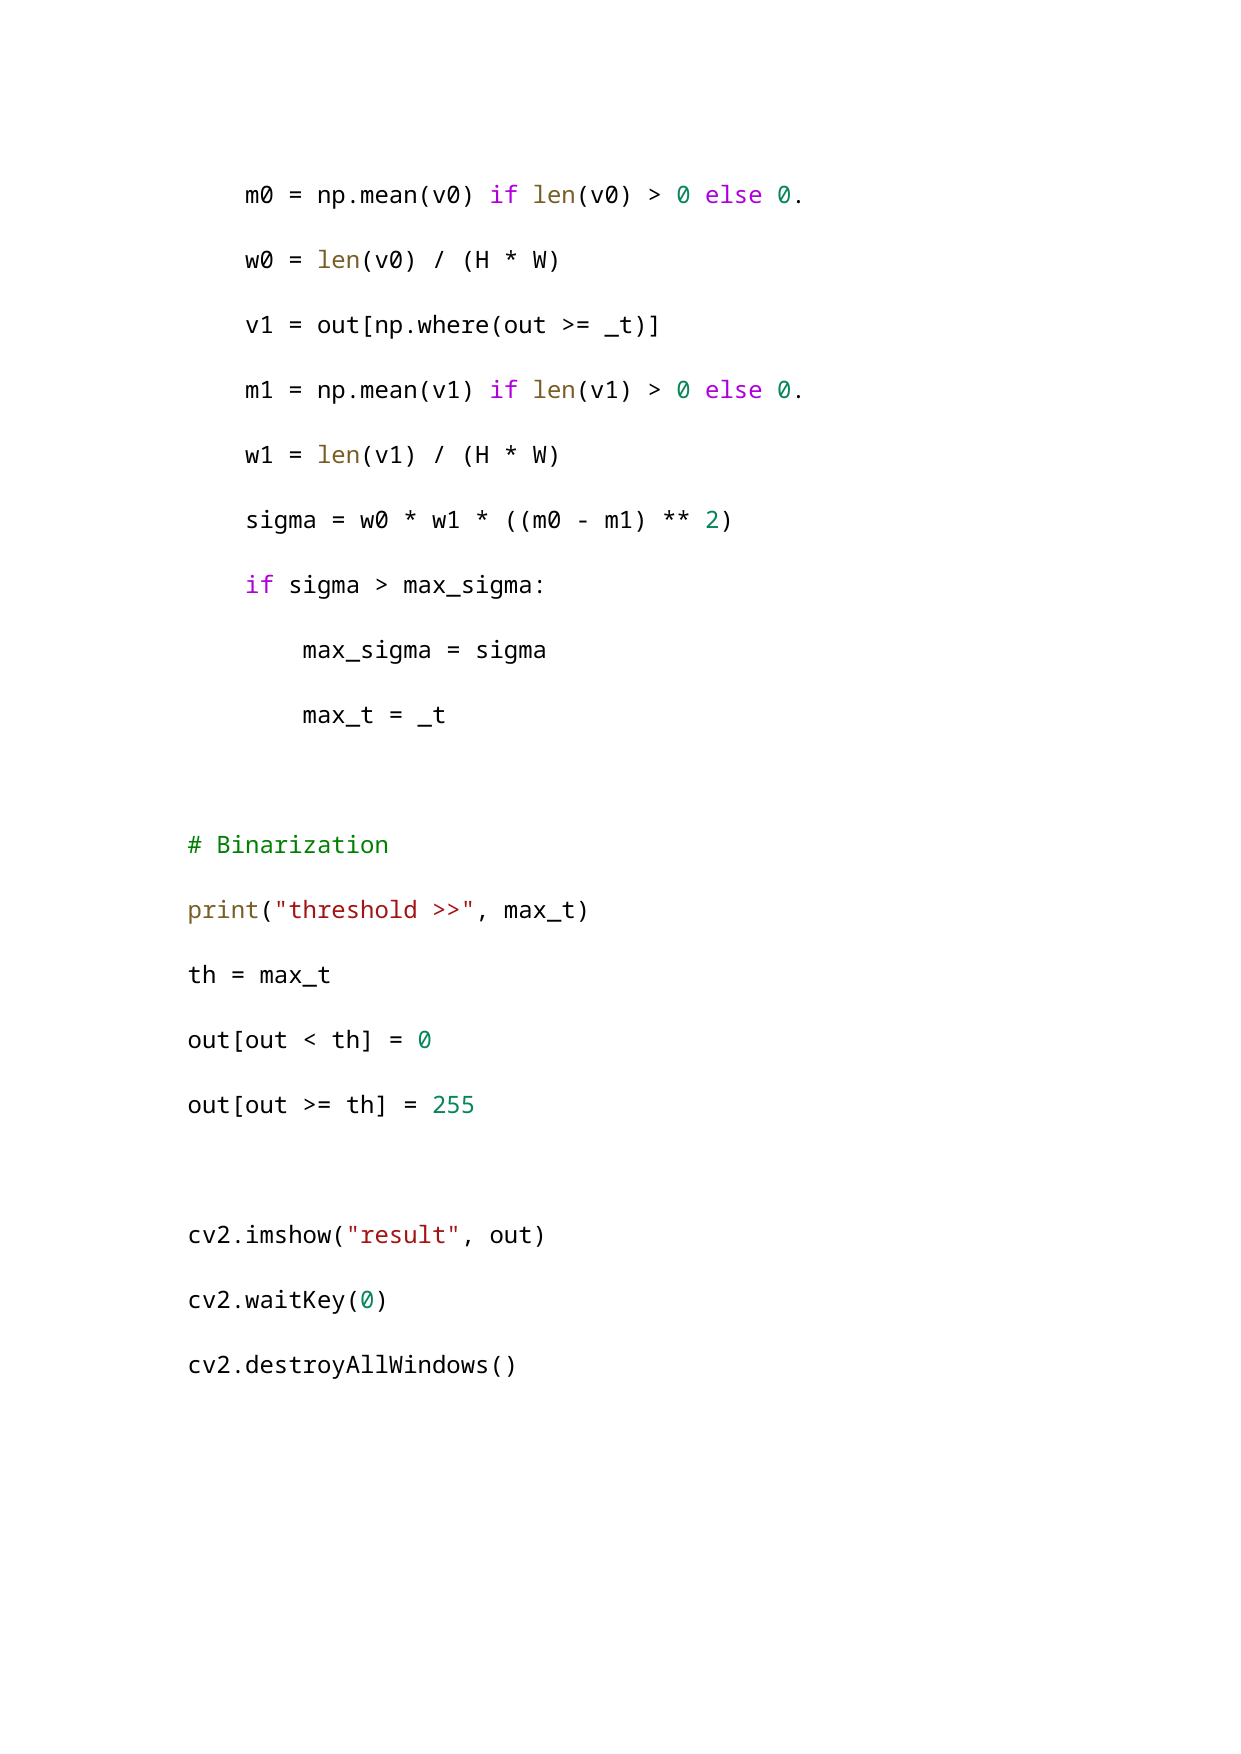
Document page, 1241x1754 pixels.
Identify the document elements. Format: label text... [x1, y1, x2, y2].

text # Binarization [187, 812, 1053, 877]
text th = max_t [187, 942, 1053, 1007]
text max_t = _t [187, 682, 1053, 747]
text out[out < th] = 0 [187, 1007, 1053, 1072]
text w0 = len(v0) / (H * W) [187, 227, 1053, 292]
text cv2.imshow("result", out) [187, 1202, 1053, 1267]
text m0 = np.mean(v0) if len(v0) > 0 else 0. [187, 162, 1053, 227]
text if sigma > max_sigma: [187, 552, 1053, 617]
text cv2.waitKey(0) [187, 1267, 1053, 1332]
text cv2.destroyAllWindows() [187, 1332, 1053, 1397]
text sigma = w0 * w1 * ((m0 - m1) ** 2) [187, 487, 1053, 552]
text out[out >= th] = 255 [187, 1072, 1053, 1137]
text print("threshold >>", max_t) [187, 877, 1053, 942]
text w1 = len(v1) / (H * W) [187, 422, 1053, 487]
text m1 = np.mean(v1) if len(v1) > 0 else 0. [187, 357, 1053, 422]
text v1 = out[np.where(out >= _t)] [187, 292, 1053, 357]
text max_sigma = sigma [187, 617, 1053, 682]
